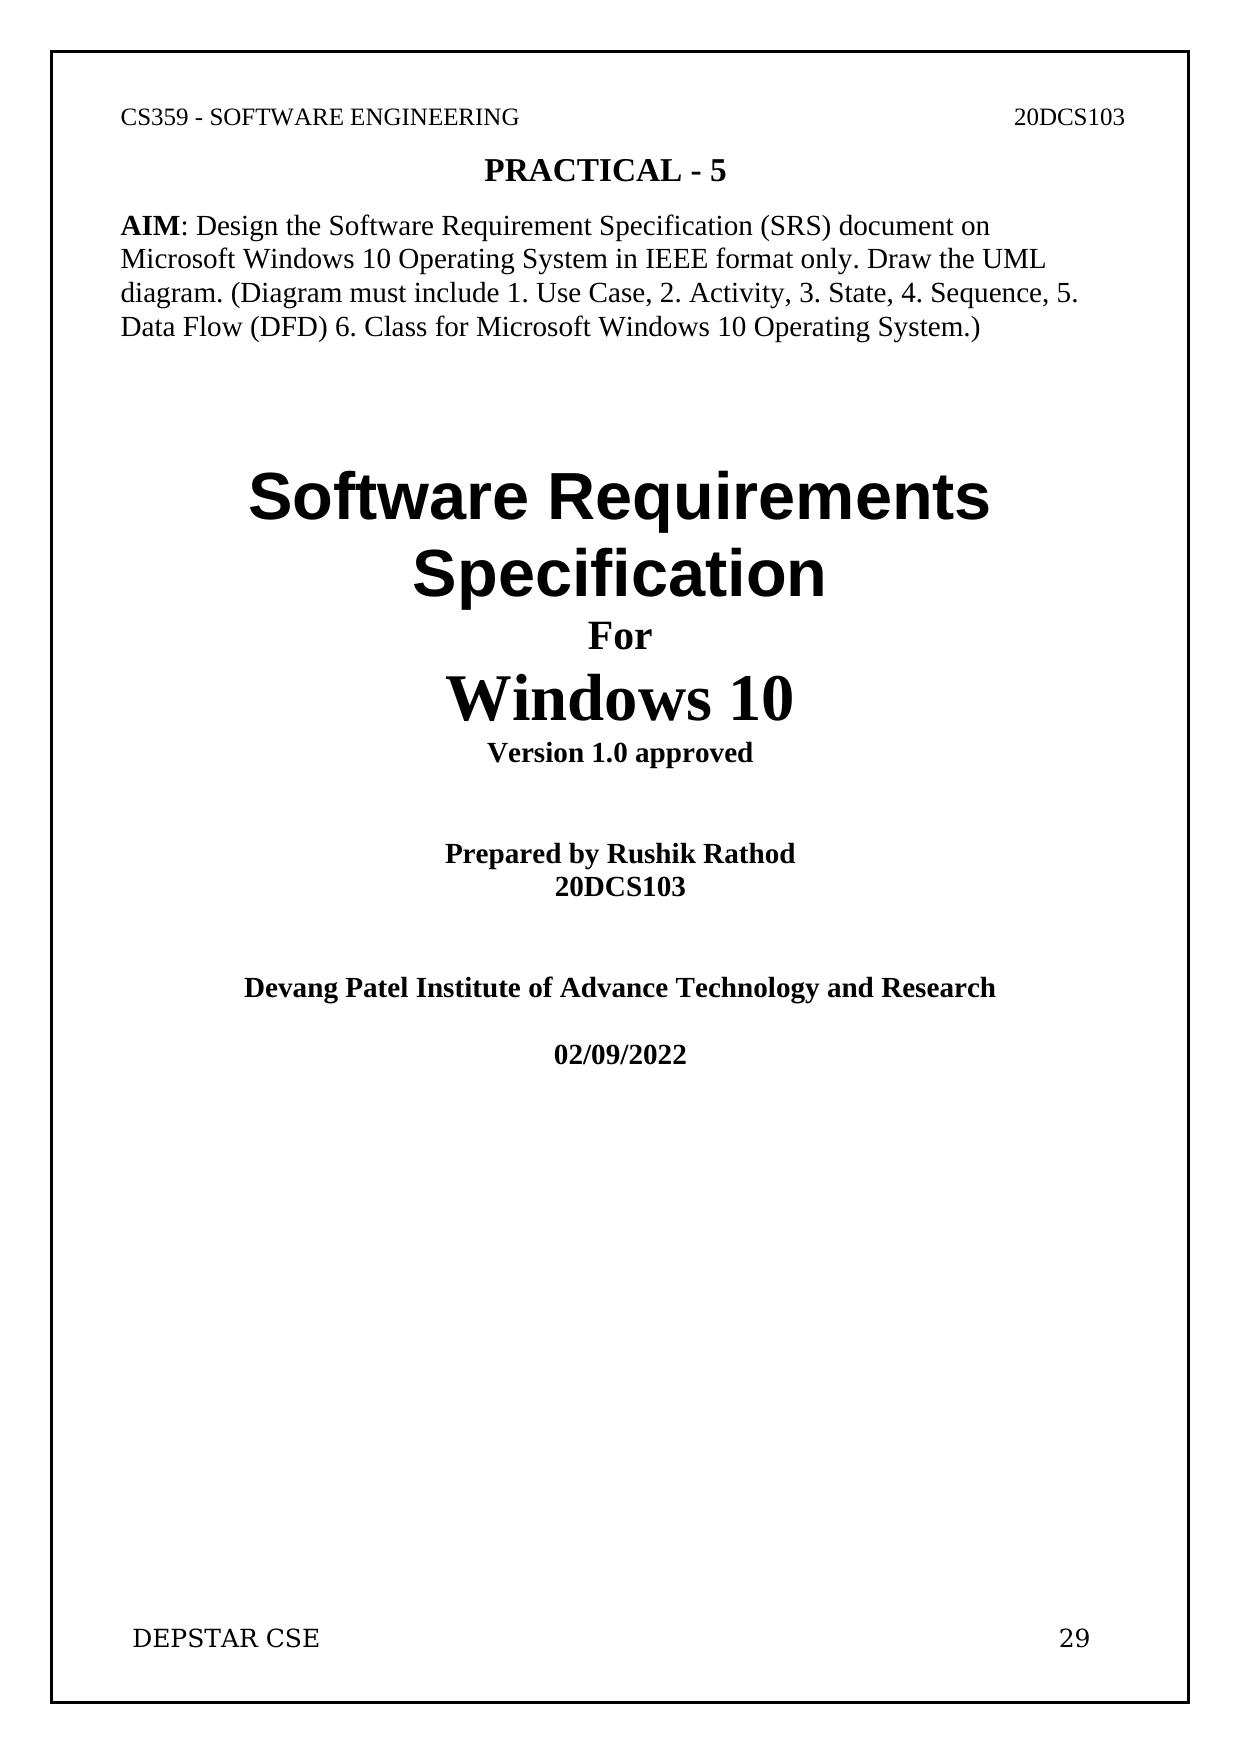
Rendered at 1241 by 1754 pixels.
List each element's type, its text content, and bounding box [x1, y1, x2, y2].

text Prepared by Rushik Rathod [150, 836, 1090, 869]
text 20DCS103 [150, 869, 1090, 903]
text PRACTICAL - 5 [120, 150, 1090, 188]
text Windows 10 [150, 658, 1090, 735]
text Devang Patel Institute of Advance Technology and Research [150, 970, 1090, 1003]
text AIM: Design the Software Requirement Specification (SRS) document on Microsoft Windows 10 Operating System in IEEE format only. Draw the UML diagram. (Diagram must include 1. Use Case, 2. Activity, 3. State, 4. Sequence, 5. Data Flow (DFD) 6. Class for Microsoft Windows 10 Operating System.) [120, 208, 1090, 342]
text For [150, 611, 1090, 658]
text 02/09/2022 [150, 1037, 1090, 1071]
text Version 1.0 approved [150, 735, 1090, 769]
text Software Requirements Specification [150, 457, 1090, 611]
